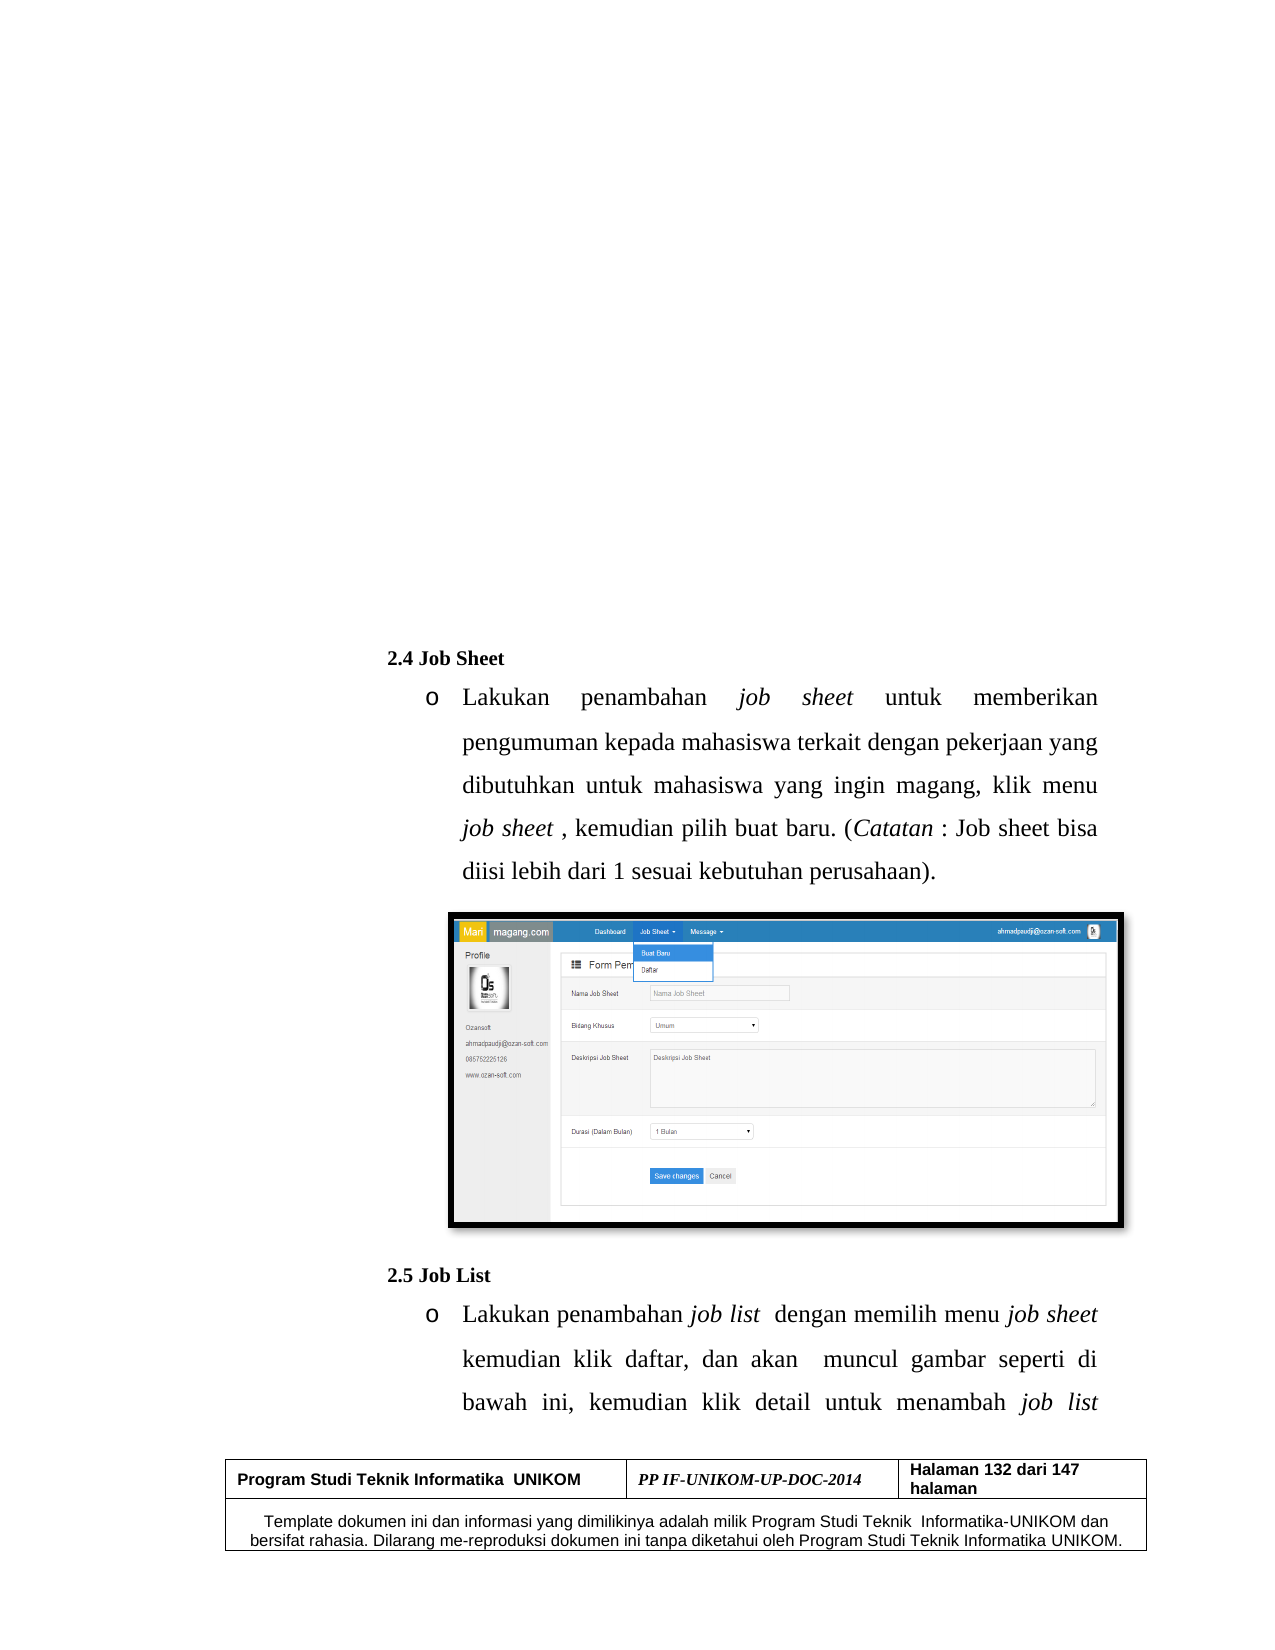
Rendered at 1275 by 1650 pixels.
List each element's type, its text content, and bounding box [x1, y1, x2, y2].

list 2.5 Job List [387, 1263, 1098, 1287]
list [424, 1299, 1098, 1416]
picture [454, 919, 1118, 1222]
list 2.4 Job Sheet [387, 646, 1098, 669]
list Lakukan penambahan job sheet untuk memberikan pengumuman kepada mahasiswa terkait dengan pekerjaan yang dibutuhkan untuk mahasiswa yang ingin magang, klik menu job sheet , kemudian pilih buat baru. (Catatan : Job sheet bisa diisi lebih dari 1 sesuai kebutuhan perusahaan). [424, 682, 1098, 885]
